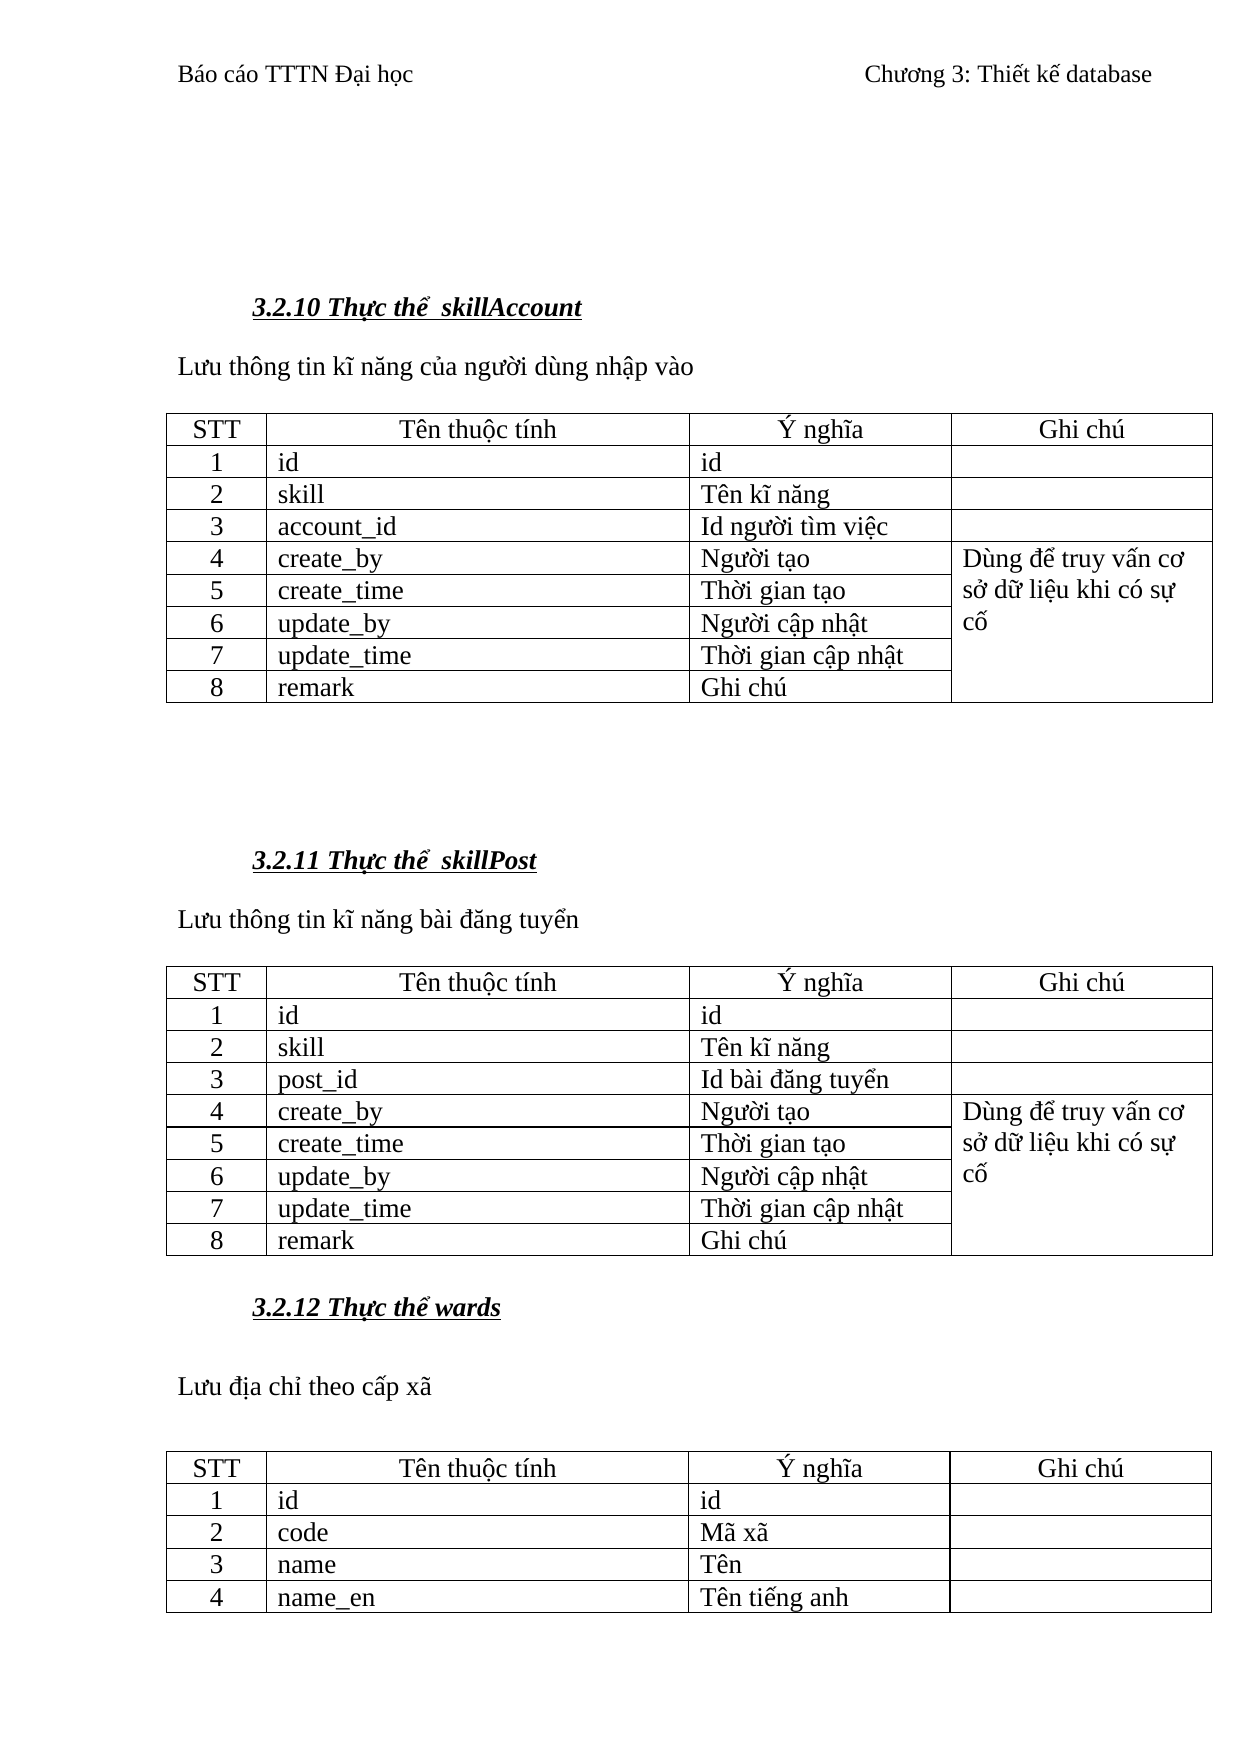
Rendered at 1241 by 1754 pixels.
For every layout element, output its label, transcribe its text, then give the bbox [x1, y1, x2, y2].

table_cell 2 [167, 1516, 266, 1547]
table_cell [951, 1581, 1211, 1612]
table_cell name [267, 1549, 688, 1580]
table_header STT [167, 967, 266, 998]
text 3.2.12 Thực thể wards [251, 1292, 1122, 1323]
table_cell id [690, 446, 951, 477]
table_cell Người tạo [690, 542, 951, 573]
table_cell 6 [167, 1160, 266, 1191]
table_cell 4 [167, 1095, 266, 1126]
table_cell update_time [267, 639, 689, 670]
table_cell 2 [167, 478, 266, 509]
table_header Ý nghĩa [689, 1452, 949, 1483]
table_cell create_time [267, 1128, 689, 1159]
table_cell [952, 1095, 1212, 1255]
text 3.2.11 Thực thể skillPost [251, 844, 1122, 876]
table_header Ý nghĩa [690, 414, 951, 445]
table_cell id [267, 446, 689, 477]
table_cell 7 [167, 1192, 266, 1223]
table_cell name_en [267, 1581, 688, 1612]
table_header Ý nghĩa [690, 967, 951, 998]
table_cell Tên kĩ năng [690, 478, 951, 509]
table_cell [952, 1063, 1212, 1094]
text Lưu thông tin kĩ năng bài đăng tuyển [177, 903, 1122, 934]
table_cell Thời gian cập nhật [690, 639, 951, 670]
table_cell 4 [167, 1581, 266, 1612]
table_cell [952, 999, 1212, 1030]
table_cell id [689, 1484, 949, 1515]
table_cell Dùng để truy vấn cơ sở dữ liệu khi có sự cố [952, 542, 1212, 702]
table_cell [952, 446, 1212, 477]
table_cell 1 [167, 446, 266, 477]
table_header Ghi chú [952, 414, 1212, 445]
table_cell Tên kĩ năng [690, 1031, 951, 1062]
table_cell Ghi chú [690, 1224, 951, 1255]
table_cell remark [267, 671, 689, 702]
table_cell [951, 1516, 1211, 1547]
table_cell create_time [267, 575, 689, 606]
table_cell [952, 1031, 1212, 1062]
table_header Ghi chú [952, 967, 1212, 998]
table_cell 5 [167, 575, 266, 606]
table_cell id [267, 999, 689, 1030]
table_cell [951, 1549, 1211, 1580]
table_cell Người cập nhật [690, 1160, 951, 1191]
table_cell id [690, 999, 951, 1030]
table_cell create_by [267, 1095, 689, 1126]
table_cell 8 [167, 671, 266, 702]
table_cell Thời gian tạo [690, 1128, 951, 1159]
table_cell update_by [267, 1160, 689, 1191]
table_cell Người tạo [690, 1095, 951, 1126]
table_cell update_time [267, 1192, 689, 1223]
table_cell Người cập nhật [690, 607, 951, 638]
text Lưu địa chỉ theo cấp xã [177, 1369, 1122, 1401]
table_cell Ghi chú [690, 671, 951, 702]
table_header Tên thuộc tính [267, 1452, 688, 1483]
table_cell 3 [167, 1063, 266, 1094]
table_cell create_by [267, 542, 689, 573]
table_cell post_id [267, 1063, 689, 1094]
table_cell id [267, 1484, 688, 1515]
table_cell 8 [167, 1224, 266, 1255]
table_cell [952, 478, 1212, 509]
table_cell [951, 1484, 1211, 1515]
table_cell 5 [167, 1128, 266, 1159]
text Lưu thông tin kĩ năng của người dùng nhập vào [177, 350, 1122, 381]
table_cell Thời gian tạo [690, 575, 951, 606]
table_cell remark [267, 1224, 689, 1255]
table_cell 1 [167, 999, 266, 1030]
table_header Tên thuộc tính [267, 967, 689, 998]
table_header STT [167, 1452, 266, 1483]
table_cell code [267, 1516, 688, 1547]
table_cell 3 [167, 1549, 266, 1580]
text 3.2.10 Thực thể skillAccount [251, 291, 1122, 323]
table_cell 2 [167, 1031, 266, 1062]
table_cell 1 [167, 1484, 266, 1515]
table_cell skill [267, 1031, 689, 1062]
table_cell account_id [267, 510, 689, 541]
table_cell 4 [167, 542, 266, 573]
table_cell [952, 510, 1212, 541]
table_cell Id người tìm việc [690, 510, 951, 541]
table_cell 3 [167, 510, 266, 541]
table_cell Tên [689, 1549, 949, 1580]
table_cell Id bài đăng tuyển [690, 1063, 951, 1094]
table_header Ghi chú [951, 1452, 1211, 1483]
table_cell Tên tiếng anh [689, 1581, 949, 1612]
table_header STT [167, 414, 266, 445]
table_cell Thời gian cập nhật [690, 1192, 951, 1223]
table_cell update_by [267, 607, 689, 638]
table_cell skill [267, 478, 689, 509]
table_cell Mã xã [689, 1516, 949, 1547]
table_cell 7 [167, 639, 266, 670]
table_header Tên thuộc tính [267, 414, 689, 445]
table_cell 6 [167, 607, 266, 638]
